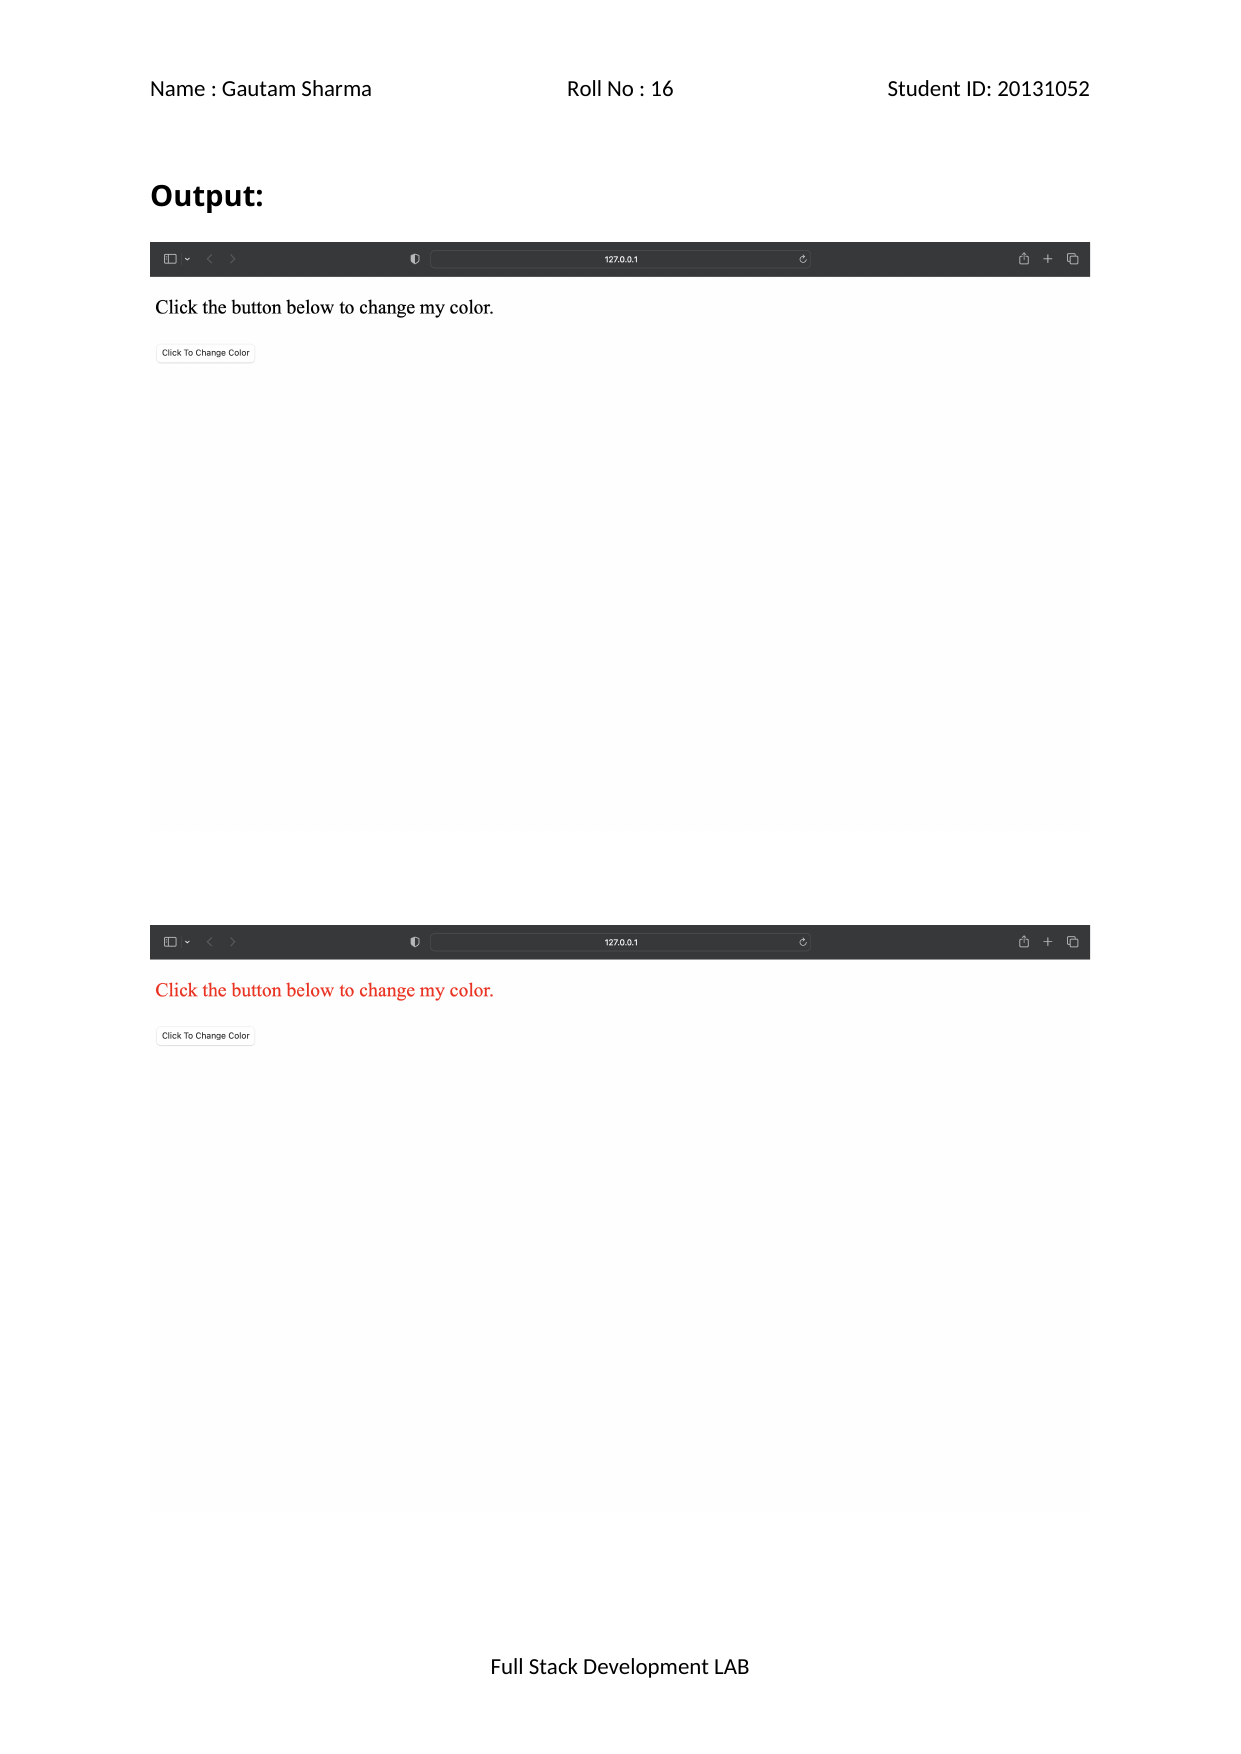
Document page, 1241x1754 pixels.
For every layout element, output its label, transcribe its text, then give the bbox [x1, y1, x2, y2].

picture [150, 925, 1091, 1513]
text Output: [150, 175, 1090, 215]
picture [150, 242, 1091, 831]
